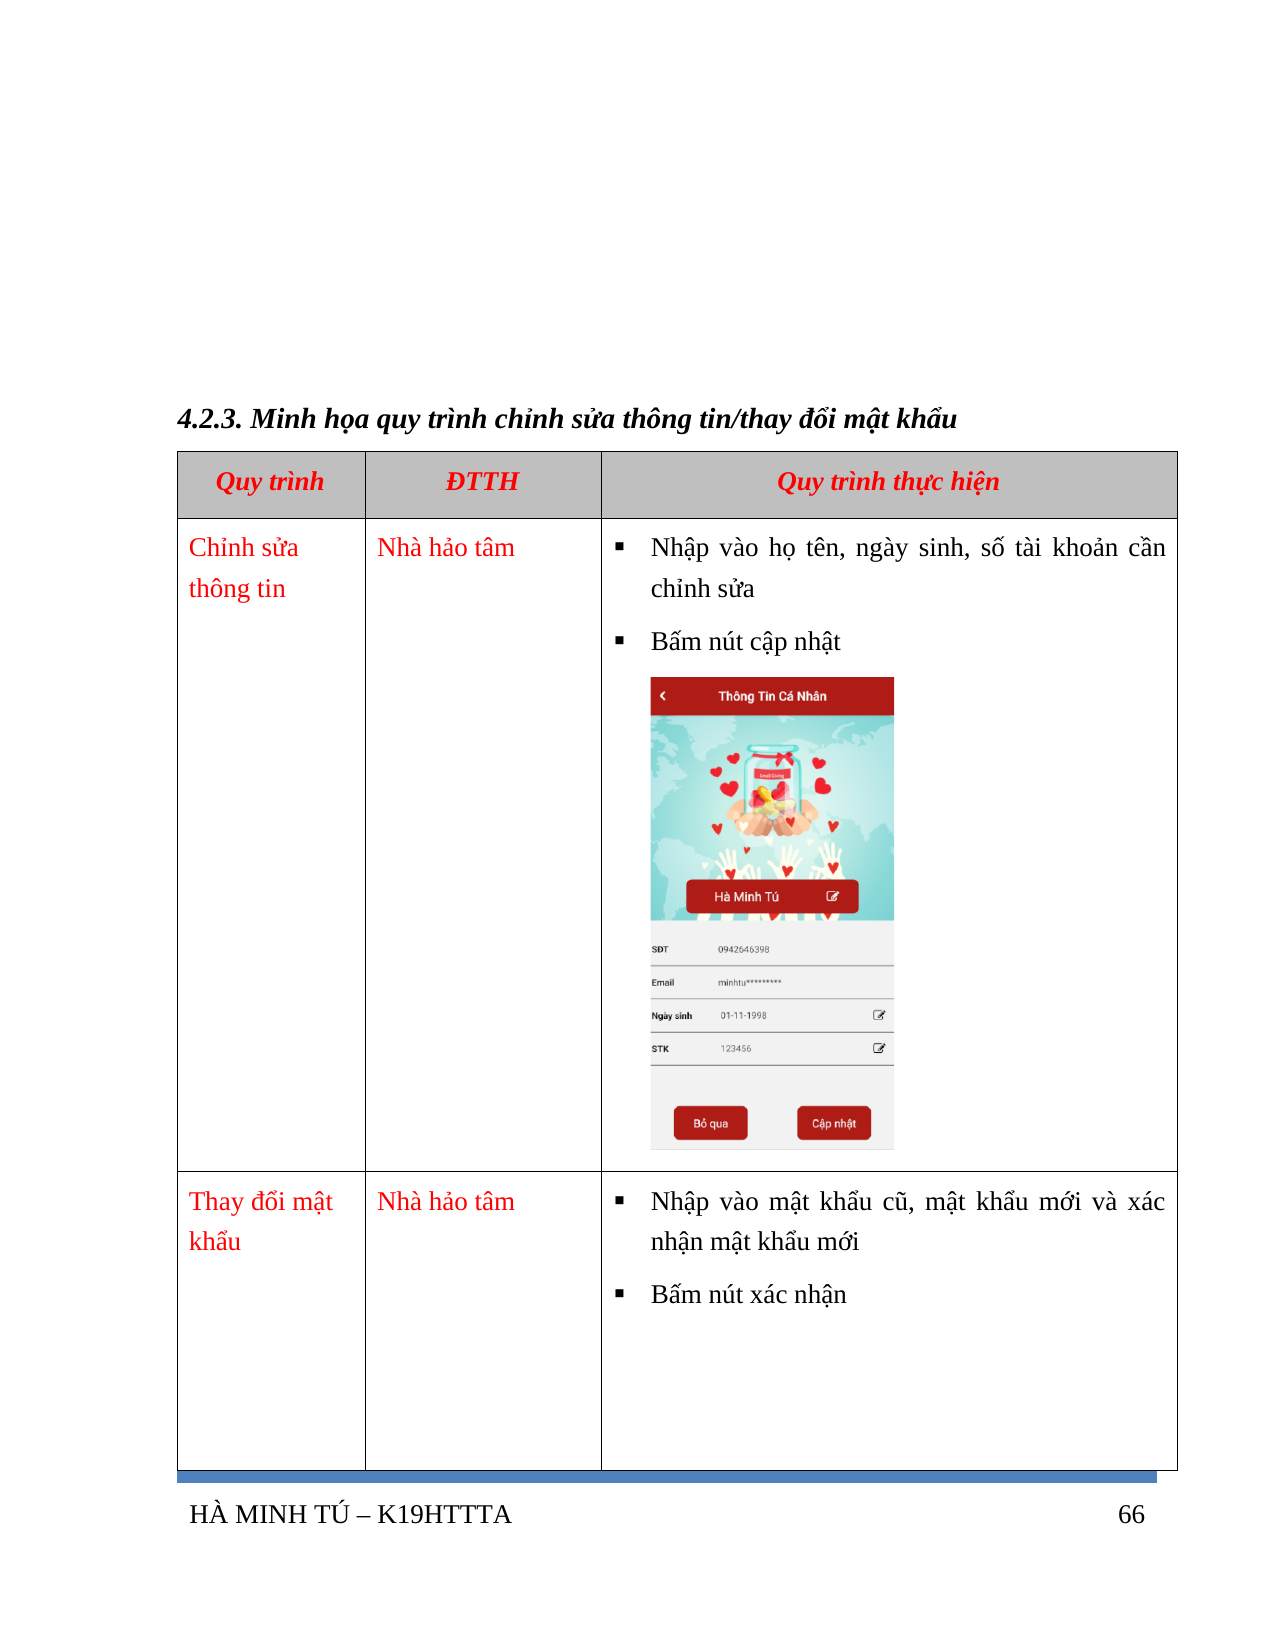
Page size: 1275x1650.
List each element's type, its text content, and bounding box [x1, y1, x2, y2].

table_header Quy trình thực hiện [602, 452, 1177, 518]
picture [650, 677, 895, 1150]
table_header ĐTTH [366, 452, 601, 518]
table_cell Chỉnh sửa thông tin [178, 519, 365, 1171]
table_header Quy trình [178, 452, 365, 518]
table_cell Nhà hảo tâm [366, 519, 601, 1171]
table_cell Thay đổi mật khẩu [178, 1172, 365, 1470]
text 4.2.3. Minh họa quy trình chỉnh sửa thông tin/thay đổi mật khẩu [177, 401, 1157, 434]
table_cell Nhập vào họ tên, ngày sinh, số tài khoản cần chỉnh sửa Bấm nút cập nhật [602, 519, 1177, 1171]
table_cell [602, 1172, 1177, 1470]
table_cell Nhà hảo tâm [366, 1172, 601, 1470]
